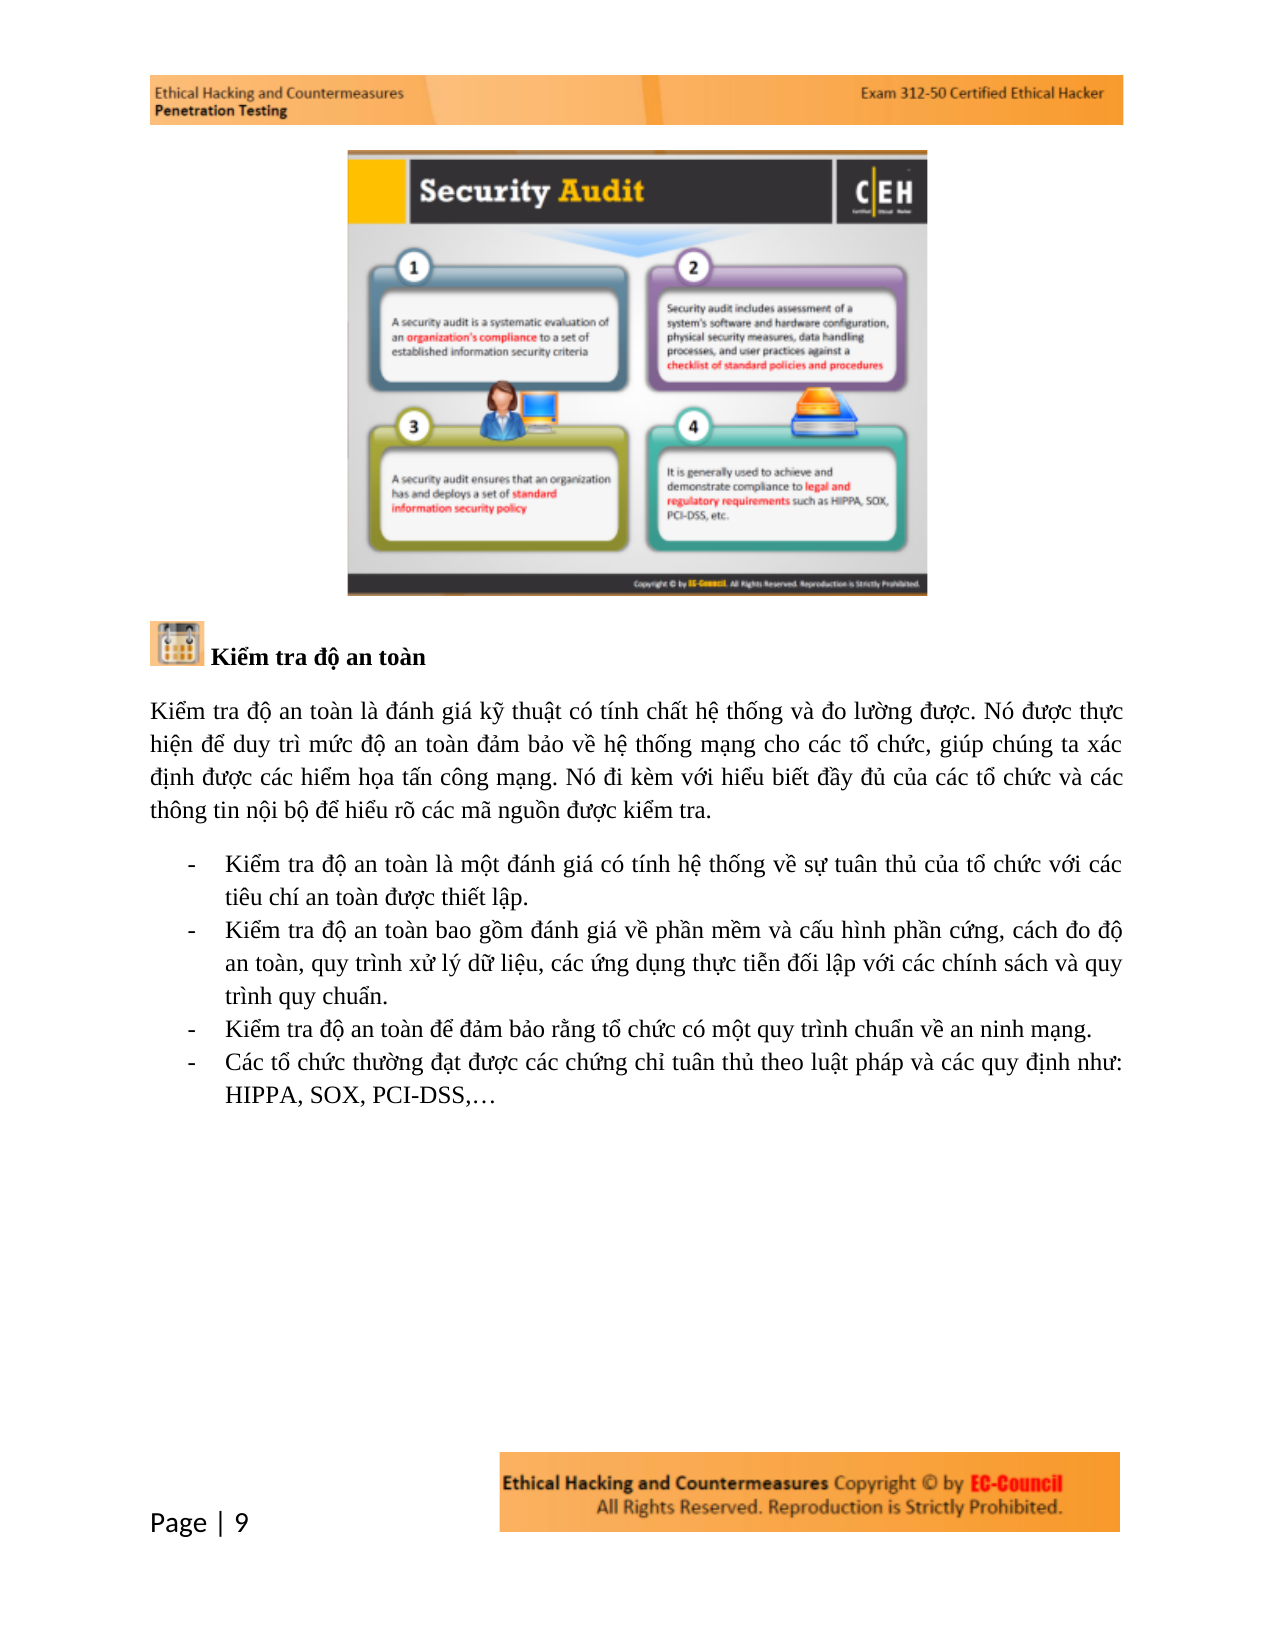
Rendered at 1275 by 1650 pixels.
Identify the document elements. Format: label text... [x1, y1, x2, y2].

text Kiểm tra độ an toàn là đánh giá kỹ thuật có tính chất hệ thống và đo lường được. Nó được thực hiện để duy trì mức độ an toàn đảm bảo về hệ thống mạng cho các tổ chức, giúp chúng ta xác định được các hiểm họa tấn công mạng. Nó đi kèm với hiểu biết đầy đủ của các tổ chức và các thông tin nội bộ để hiểu rõ các mã nguồn được kiểm tra. [150, 696, 1125, 823]
picture [150, 621, 205, 666]
picture [499, 1452, 1120, 1532]
list Kiểm tra độ an toàn bao gồm đánh giá về phần mềm và cấu hình phần cứng, cách đo độ an toàn, quy trình xử lý dữ liệu, các ứng dụng thực tiễn đối lập với các chính sách và quy trình quy chuẩn. [187, 915, 1125, 1009]
picture [150, 75, 1124, 125]
list Kiểm tra độ an toàn để đảm bảo rằng tổ chức có một quy trình chuẩn về an ninh mạng. [187, 1014, 1125, 1042]
text Kiểm tra độ an toàn [150, 621, 1125, 671]
picture [347, 150, 928, 596]
list Kiểm tra độ an toàn là một đánh giá có tính hệ thống về sự tuân thủ của tổ chức với các tiêu chí an toàn được thiết lập. [187, 849, 1125, 910]
list Các tổ chức thường đạt được các chứng chỉ tuân thủ theo luật pháp và các quy định như: HIPPA, SOX, PCI-DSS,… [187, 1047, 1125, 1108]
